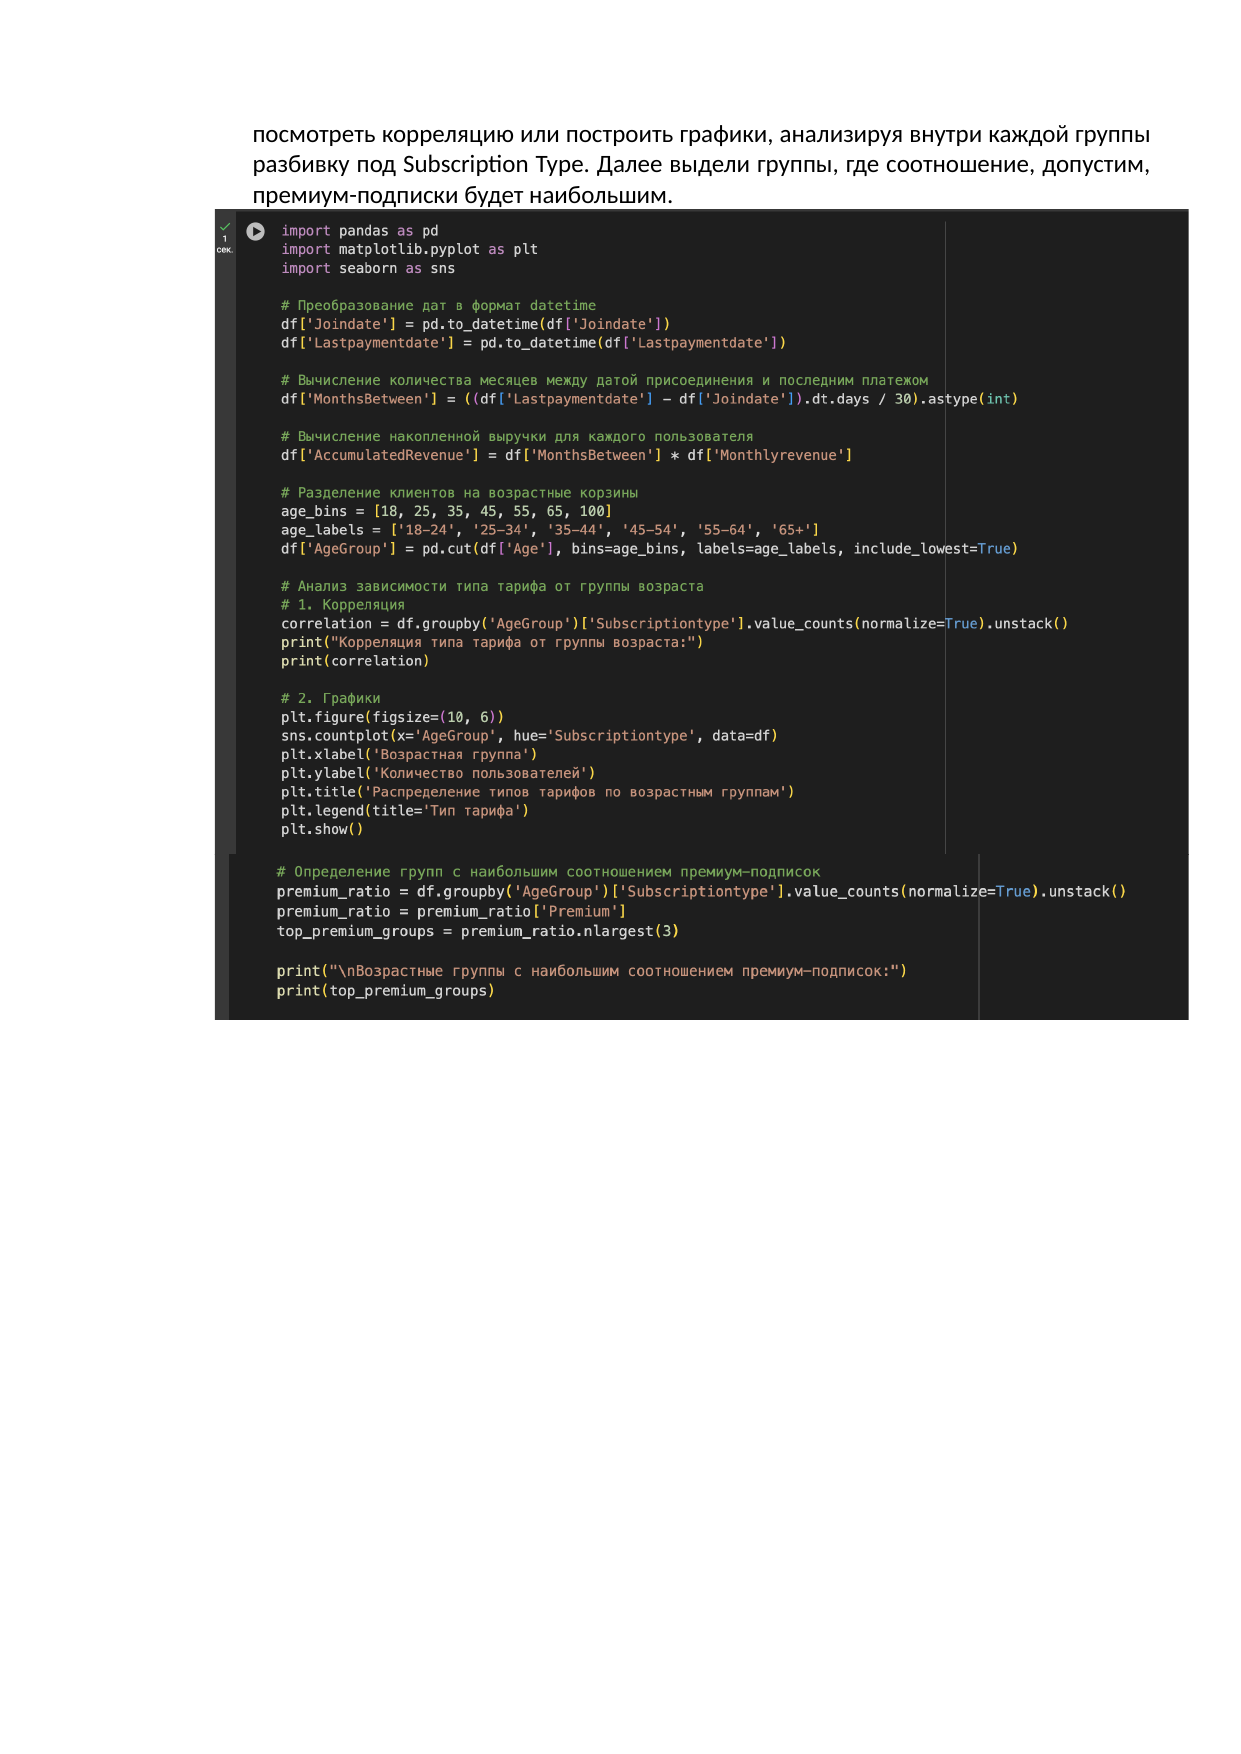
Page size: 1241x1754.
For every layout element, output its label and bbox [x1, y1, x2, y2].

list [215, 118, 1152, 209]
picture [214, 209, 1189, 1020]
